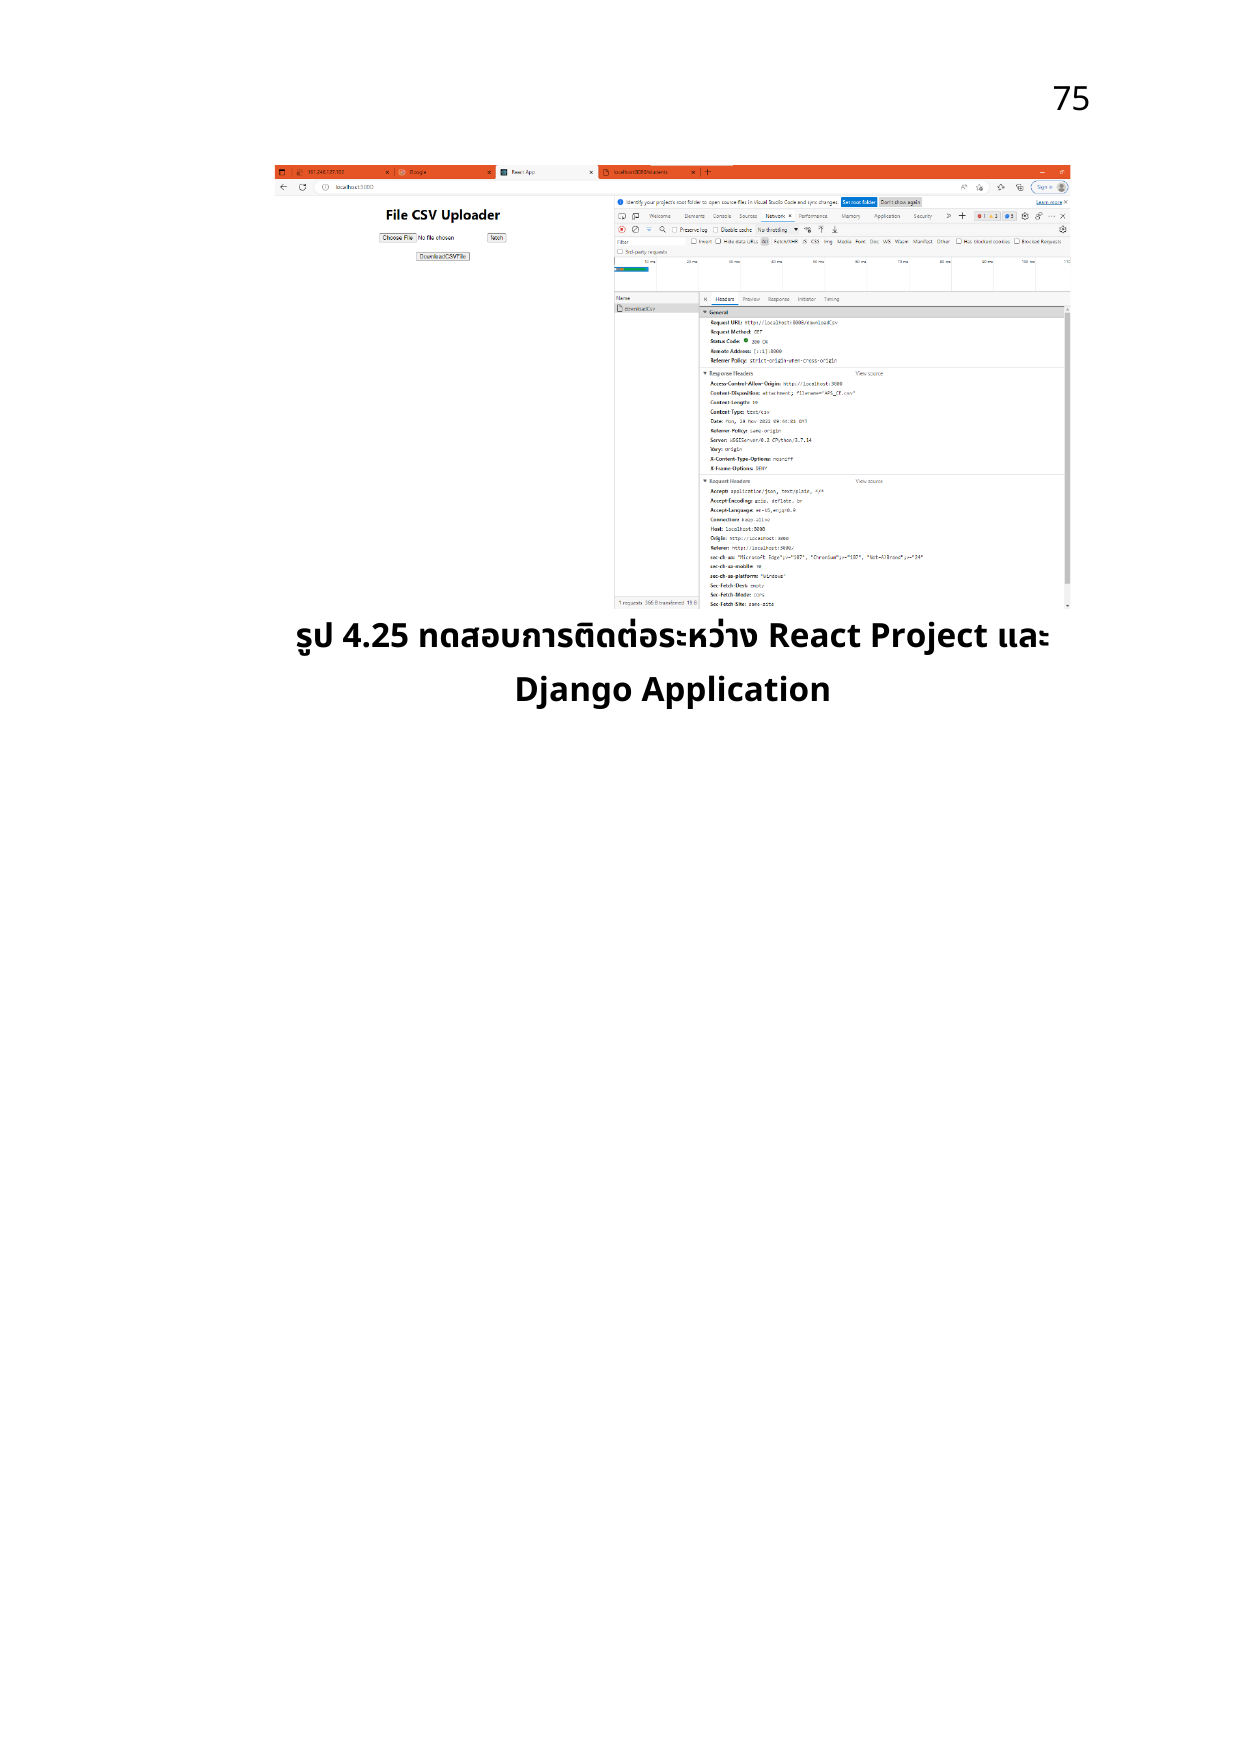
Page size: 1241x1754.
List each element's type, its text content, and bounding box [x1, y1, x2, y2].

picture [274, 165, 1071, 609]
text รูป 4.25 ทดสอบการติดต่อระหว่าง React Project และ Django Application [255, 612, 1090, 712]
